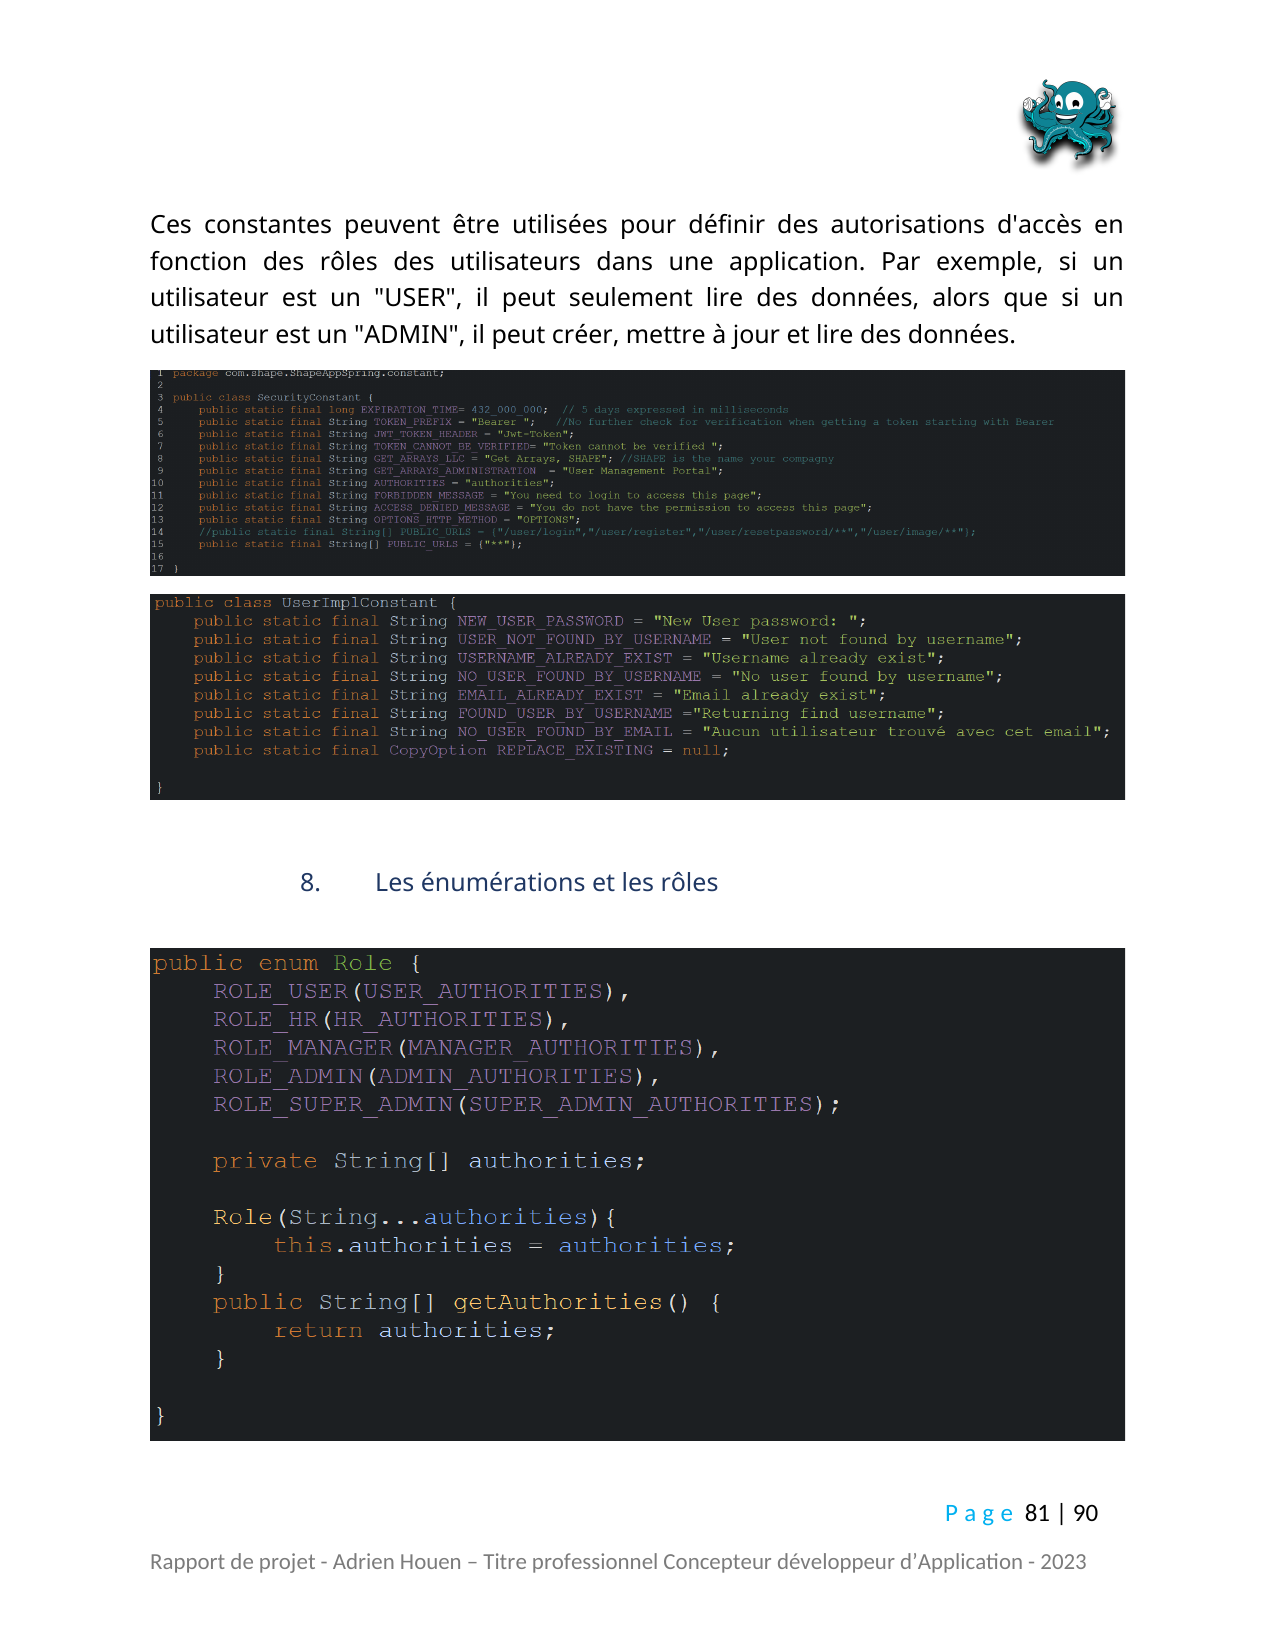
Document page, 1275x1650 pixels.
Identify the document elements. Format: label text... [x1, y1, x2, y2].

picture [1021, 74, 1118, 161]
picture [150, 948, 1125, 1441]
subtitle Les énumérations et les rôles [300, 865, 1125, 899]
text Ces constantes peuvent être utilisées pour définir des autorisations d'accès en fonction des rôles des utilisateurs dans une application. Par exemple, si un utilisateur est un "USER", il peut seulement lire des données, alors que si un utilisateur est un "ADMIN", il peut créer, mettre à jour et lire des données. [150, 206, 1125, 351]
picture [150, 594, 1125, 800]
picture [150, 370, 1125, 576]
